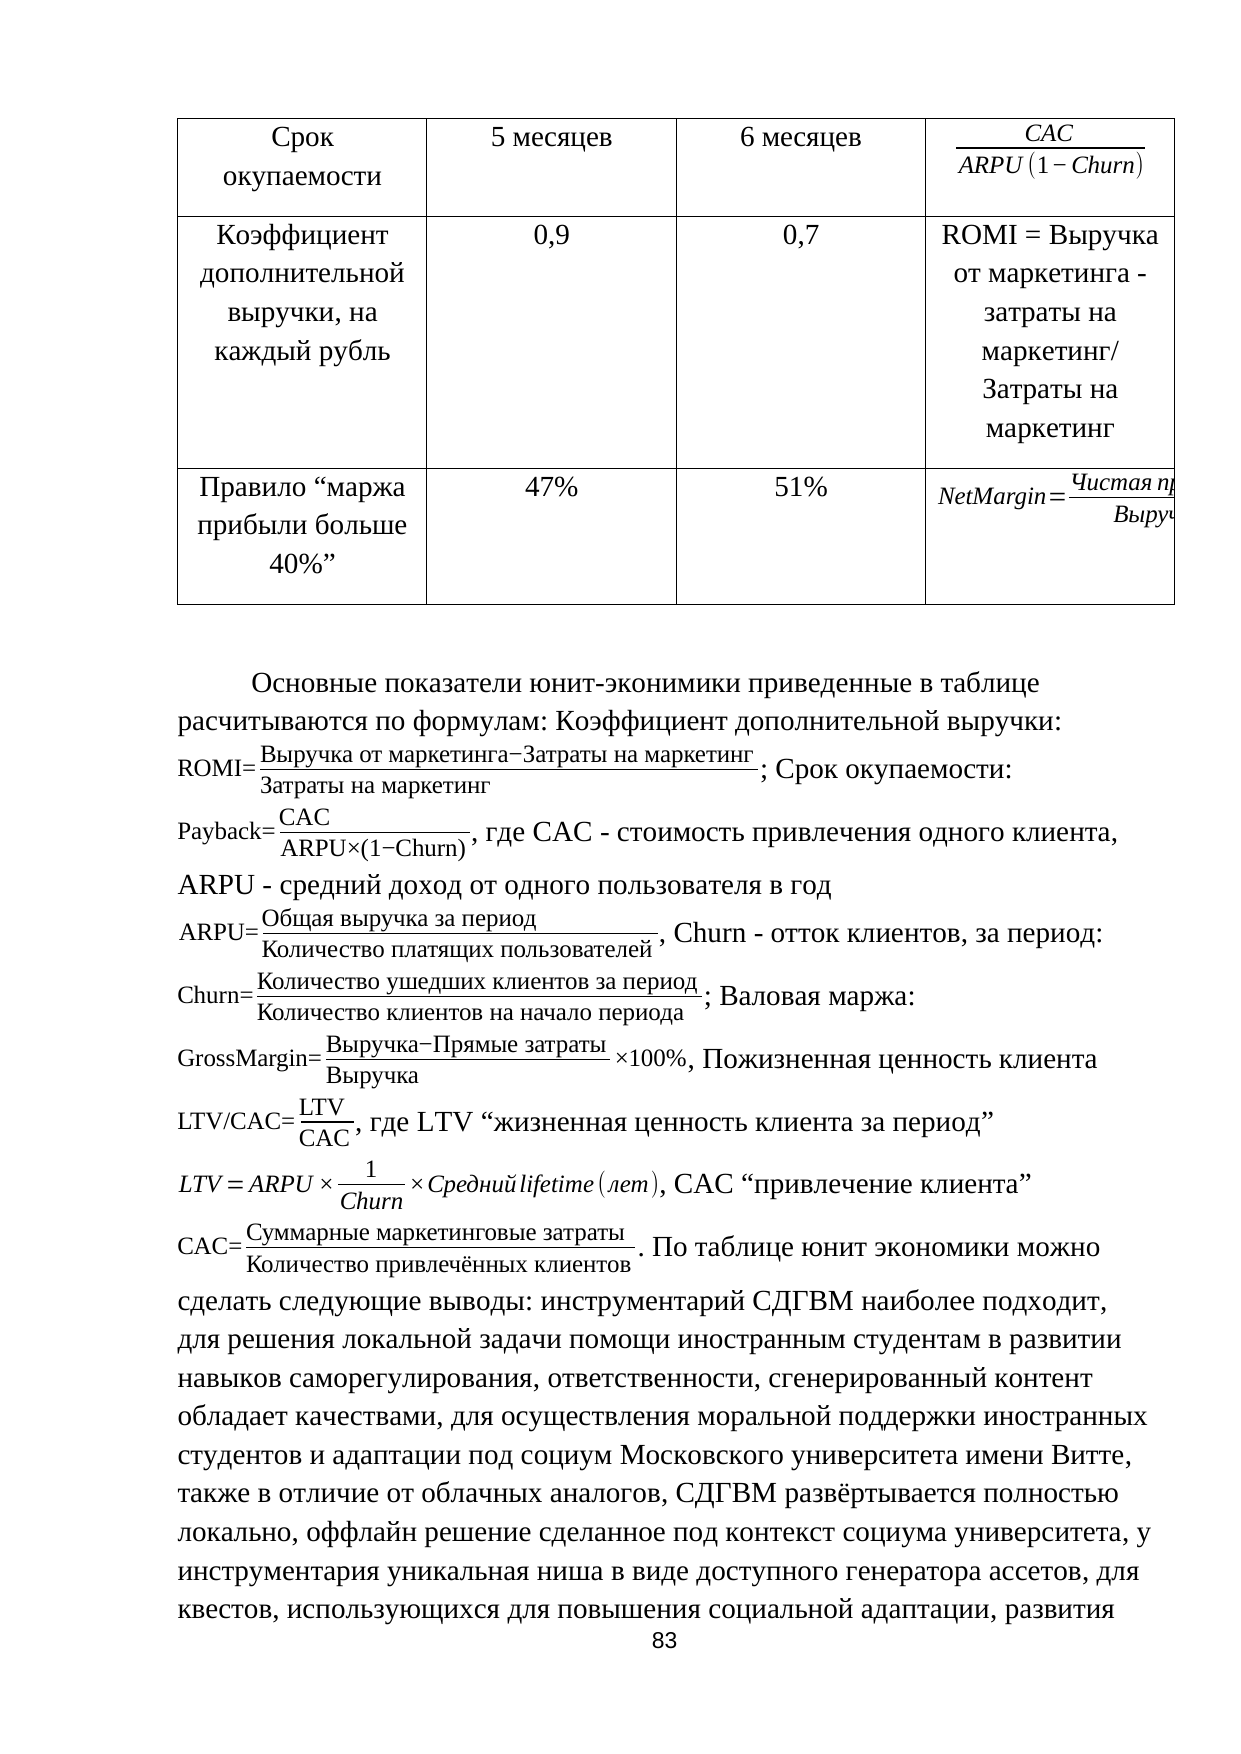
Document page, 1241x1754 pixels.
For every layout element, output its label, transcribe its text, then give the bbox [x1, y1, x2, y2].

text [177, 665, 1152, 1625]
table_cell 0,9 [427, 217, 676, 468]
table_cell [926, 469, 1174, 604]
table_cell [926, 119, 1174, 216]
table_cell 5 месяцев [427, 119, 676, 216]
table_cell 51% [677, 469, 925, 604]
table_cell 47% [427, 469, 676, 604]
table_cell Срок окупаемости [178, 119, 426, 216]
table_cell ROMI = Выручка от маркетинга - затраты на маркетинг/ Затраты на маркетинг [926, 217, 1174, 468]
table_cell Коэффициент дополнительной выручки, на каждый рубль [178, 217, 426, 468]
table_cell 6 месяцев [677, 119, 925, 216]
table_cell Правило “маржа прибыли больше 40%” [178, 469, 426, 604]
table_cell 0,7 [677, 217, 925, 468]
